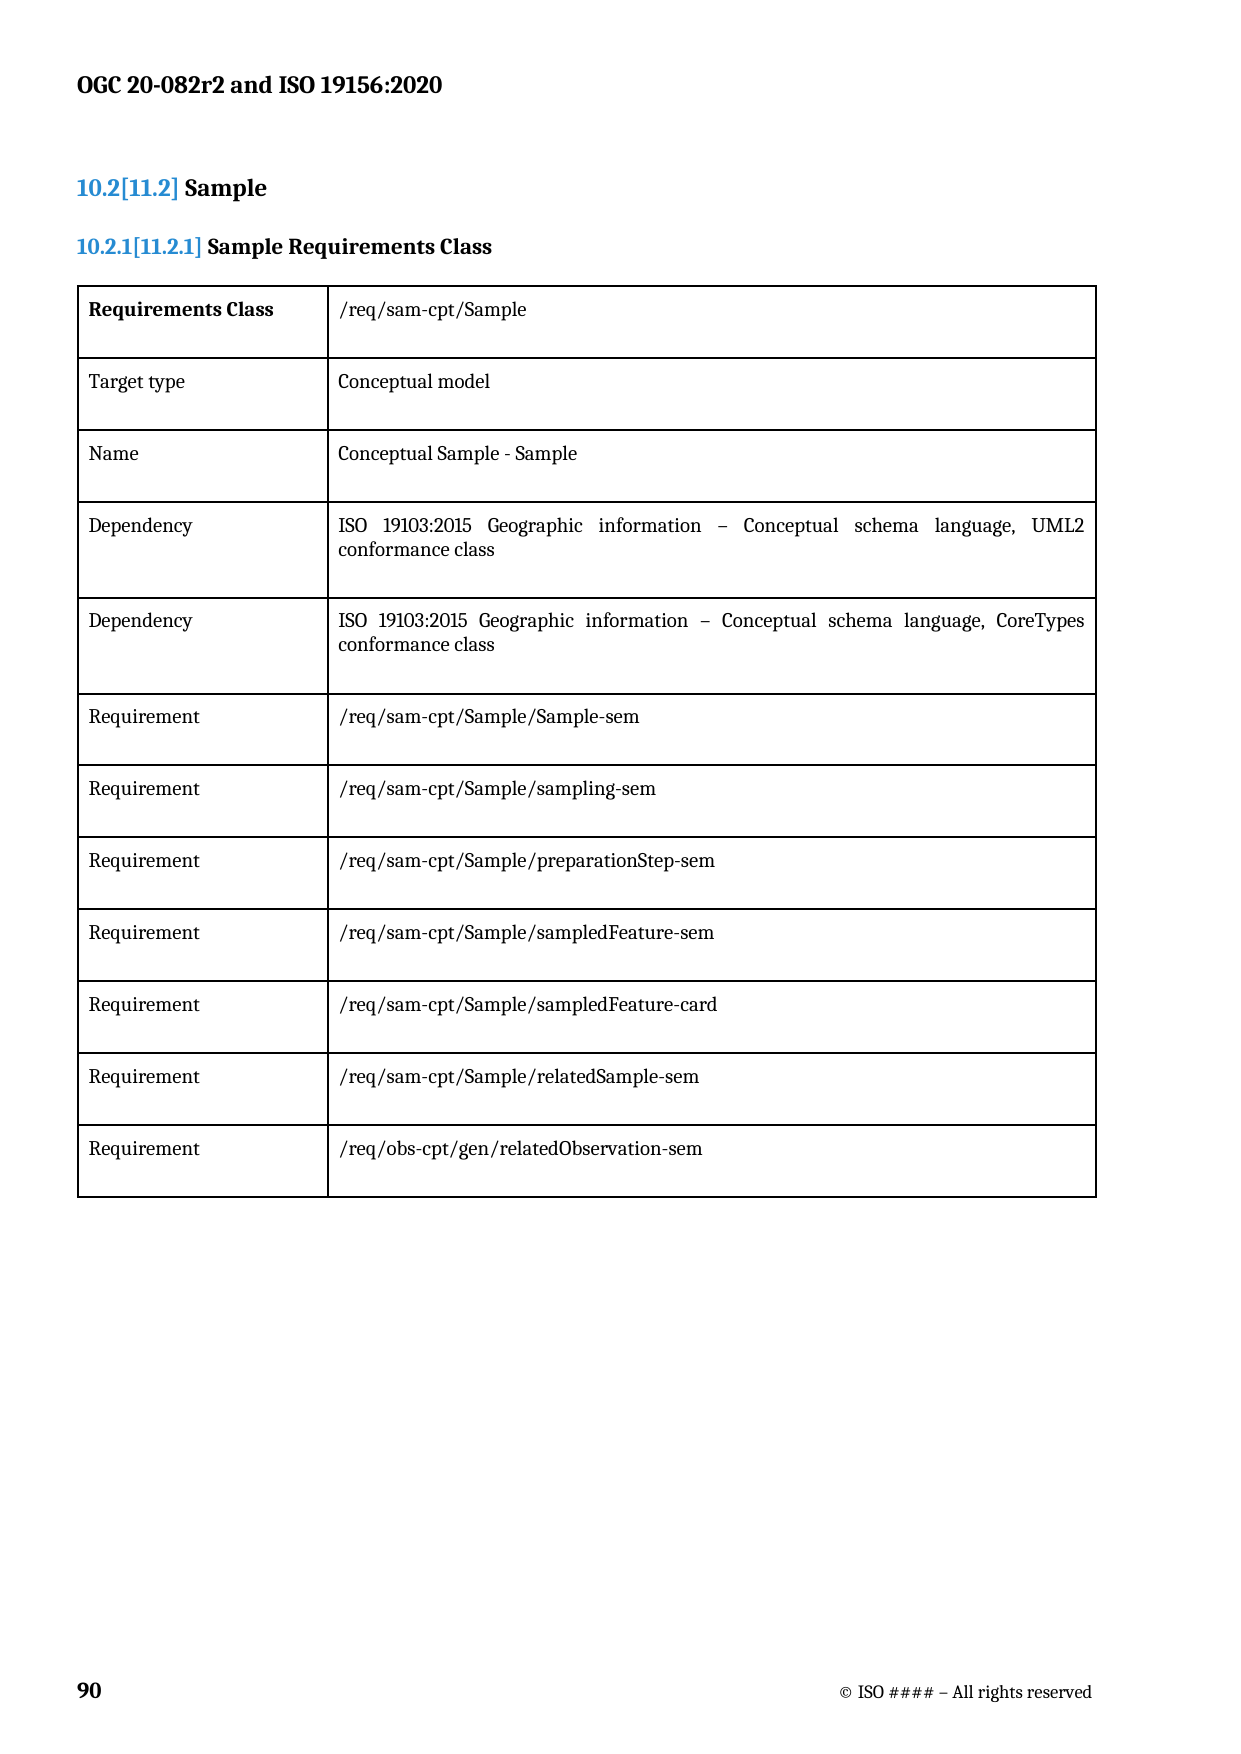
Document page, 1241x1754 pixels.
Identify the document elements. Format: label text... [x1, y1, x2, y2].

table_cell /req/sam-cpt/Sample/sampledFeature-card [329, 982, 1095, 1052]
table_cell Conceptual model [329, 359, 1095, 429]
table_cell Requirement [79, 695, 327, 764]
table_cell Name [79, 431, 327, 501]
table_header Requirements Class [79, 287, 327, 357]
table_cell /req/sam-cpt/Sample/sampledFeature-sem [329, 910, 1095, 980]
table_cell Requirement [79, 838, 327, 908]
table_cell ISO 19103:2015 Geographic information – Conceptual schema language, CoreTypes conformance class [329, 599, 1095, 692]
table_cell Requirement [79, 910, 327, 980]
table_cell /req/sam-cpt/Sample/relatedSample-sem [329, 1054, 1095, 1124]
table_cell Conceptual Sample - Sample [329, 431, 1095, 501]
table_cell Requirement [79, 1126, 327, 1196]
table_cell /req/sam-cpt/Sample/Sample-sem [329, 695, 1095, 764]
table_cell Target type [79, 359, 327, 429]
table_cell ISO 19103:2015 Geographic information – Conceptual schema language, UML2 conformance class [329, 503, 1095, 597]
table_cell /req/sam-cpt/Sample/sampling-sem [329, 766, 1095, 836]
table_cell Requirement [79, 766, 327, 836]
table_header /req/sam-cpt/Sample [329, 287, 1095, 357]
table_cell Dependency [79, 503, 327, 597]
subtitle Sample Requirements Class [77, 234, 1092, 260]
table_cell Requirement [79, 982, 327, 1052]
table_cell /req/sam-cpt/Sample/preparationStep-sem [329, 838, 1095, 908]
table_cell Requirement [79, 1054, 327, 1124]
subtitle Sample [77, 174, 1092, 203]
table_cell /req/obs-cpt/gen/relatedObservation-sem [329, 1126, 1095, 1196]
table_cell Dependency [79, 599, 327, 692]
